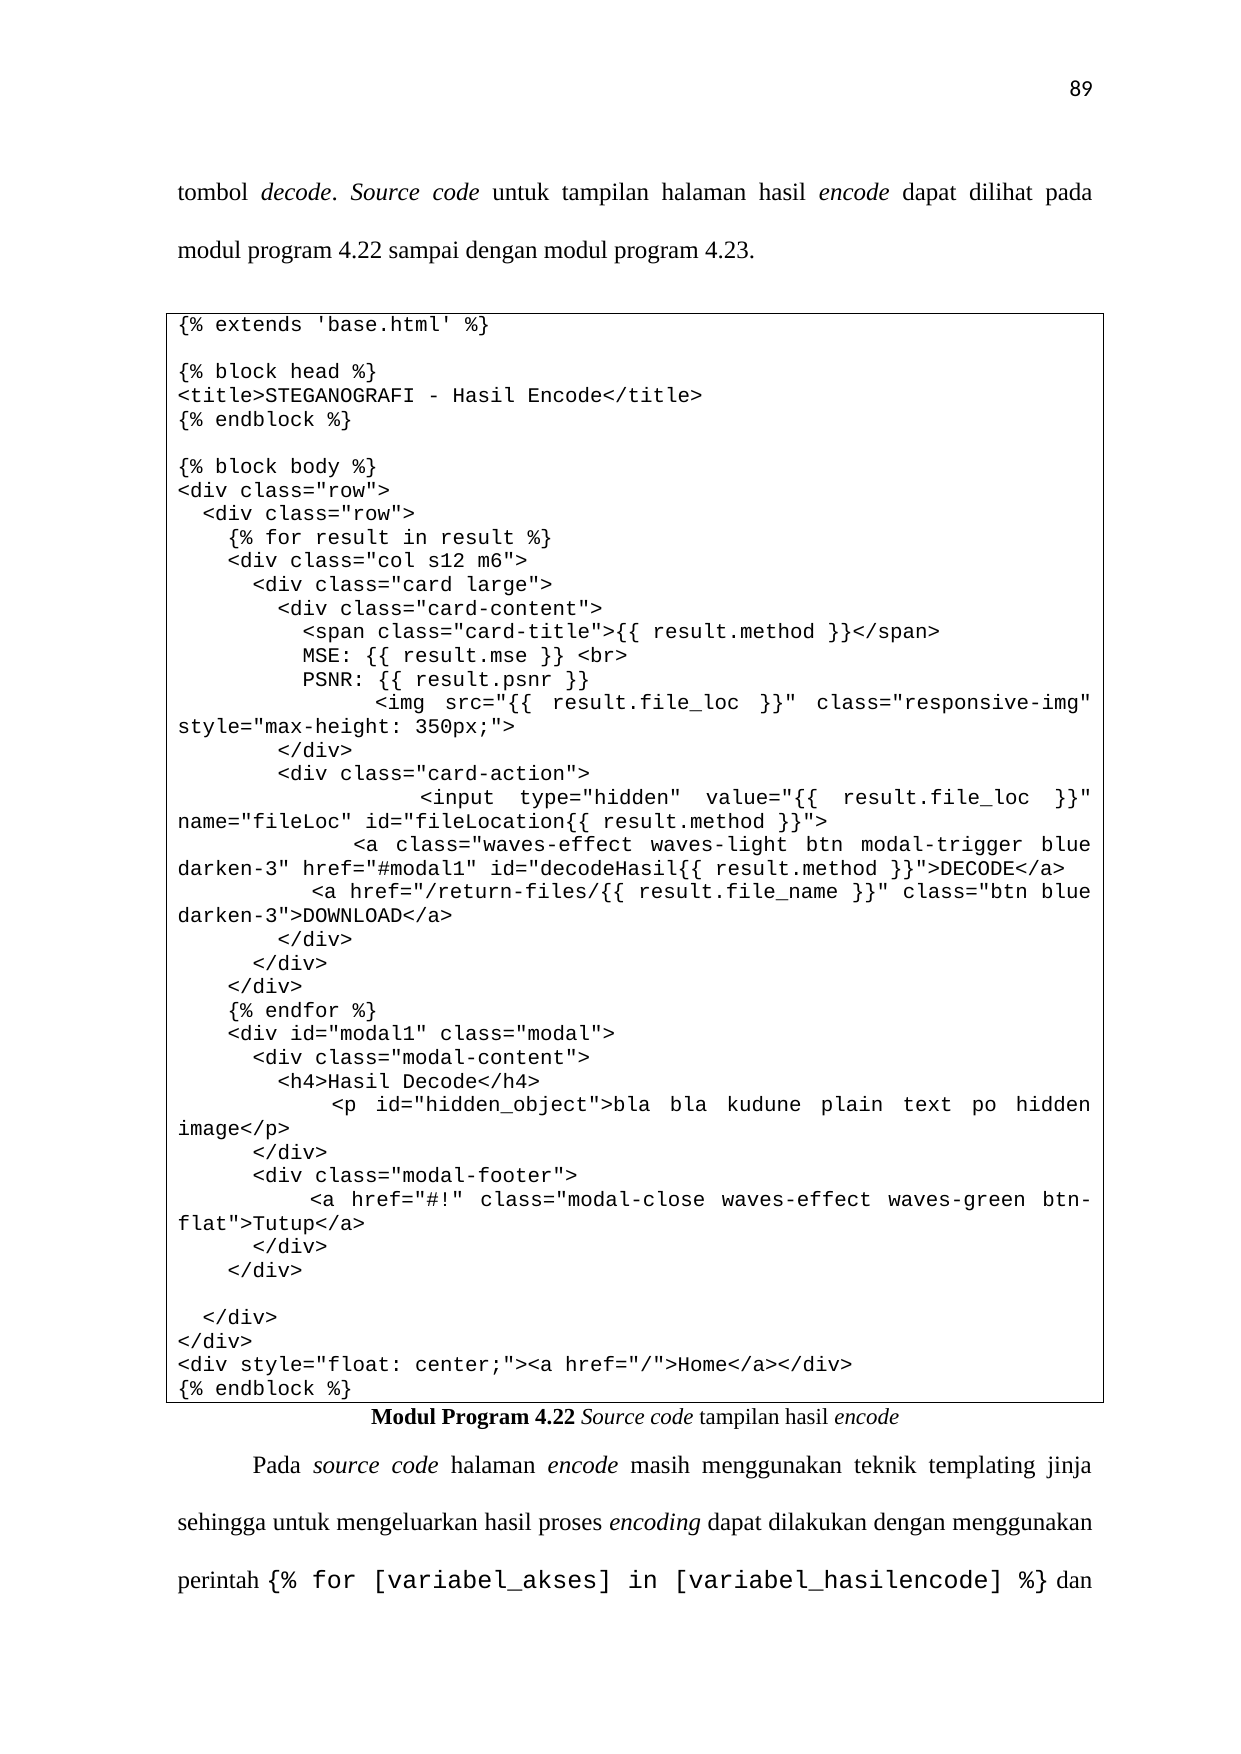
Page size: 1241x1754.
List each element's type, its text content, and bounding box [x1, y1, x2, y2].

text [177, 177, 1092, 263]
table_header {% extends 'base.html' %} {% block head %} <title>STEGANOGRAFI - Hasil Encode</title> {% endblock %} {% block body %} <div class="row"> <div class="row"> {% for result in result %} <div class="col s12 m6"> <div class="card large"> <div class="card-content"> <span class="card-title">{{ result.method }}</span> MSE: {{ result.mse }} <br> PSNR: {{ result.psnr }} <img src="{{ result.file_loc }}" class="responsive-img" style="max-height: 350px;"> </div> <div class="card-action"> <input type="hidden" value="{{ result.file_loc }}" name="fileLoc" id="fileLocation{{ result.method }}"> <a class="waves-effect waves-light btn modal-trigger blue darken-3" href="#modal1" id="decodeHasil{{ result.method }}">DECODE</a> <a href="/return-files/{{ result.file_name }}" class="btn blue darken-3">DOWNLOAD</a> </div> </div> </div> {% endfor %} <div id="modal1" class="modal"> <div class="modal-content"> <h4>Hasil Decode</h4> <p id="hidden_object">bla bla kudune plain text po hidden image</p> </div> <div class="modal-footer"> <a href="#!" class="modal-close waves-effect waves-green btn-flat">Tutup</a> </div> </div> </div> </div> <div style="float: center;"><a href="/">Home</a></div> {% endblock %} [167, 314, 1103, 1402]
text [177, 1450, 1092, 1596]
text Modul Program 4.22 Source code tampilan hasil encode [177, 1403, 1092, 1429]
